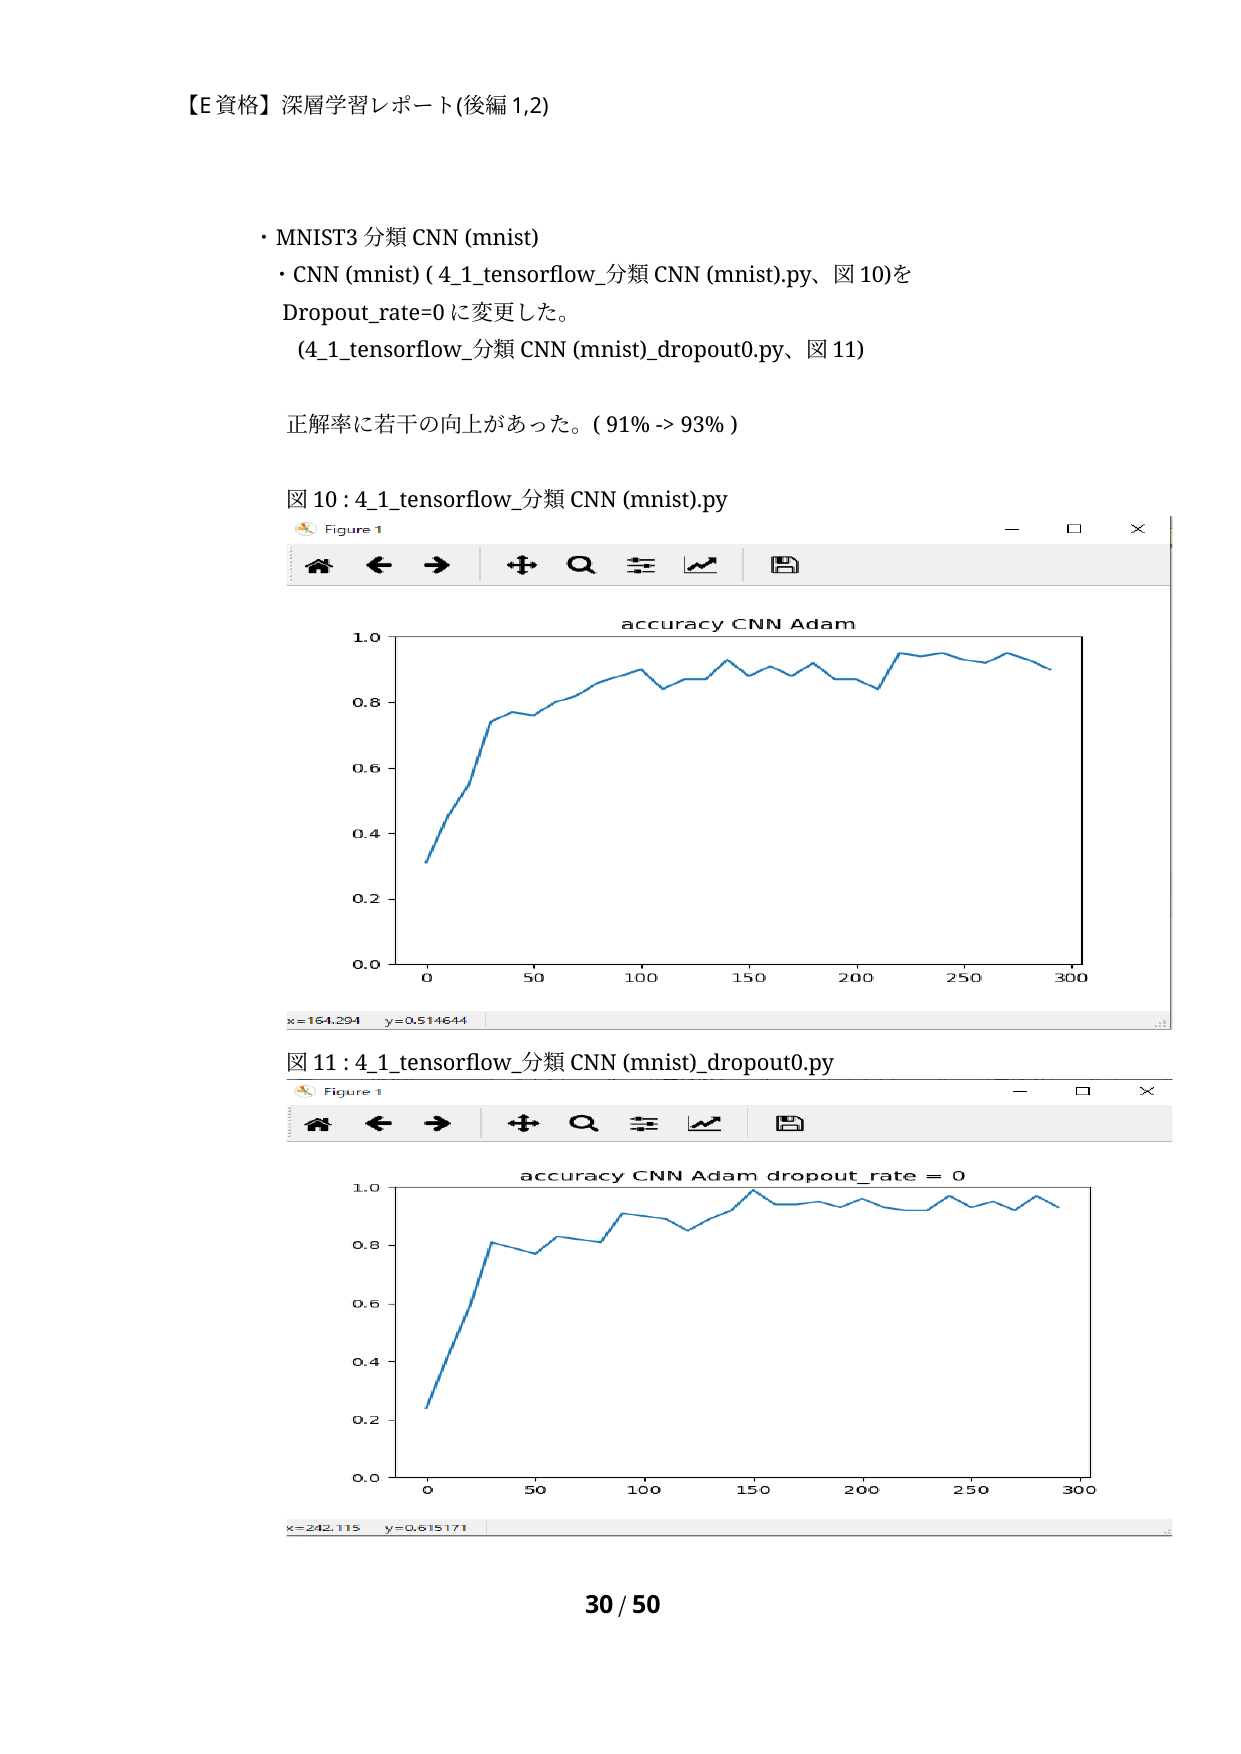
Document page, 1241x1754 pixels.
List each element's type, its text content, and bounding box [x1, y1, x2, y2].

text 図10 : 4_1_tensorflow_分類CNN (mnist).py [177, 479, 1063, 517]
text Dropout_rate=0に変更した。 [177, 292, 1063, 329]
picture [286, 516, 1173, 1030]
text (4_1_tensorflow_分類CNN (mnist)_dropout0.py、図11) [177, 329, 1063, 367]
text ・CNN (mnist) ( 4_1_tensorflow_分類CNN (mnist).py、図10)を [177, 254, 1063, 292]
text ・MNIST3 分類CNN (mnist) [177, 217, 1063, 254]
text 正解率に若干の向上があった。( 91% -> 93% ) [177, 404, 1063, 442]
picture [286, 1079, 1173, 1537]
text 図11 : 4_1_tensorflow_分類CNN (mnist)_dropout0.py [177, 1042, 1063, 1079]
